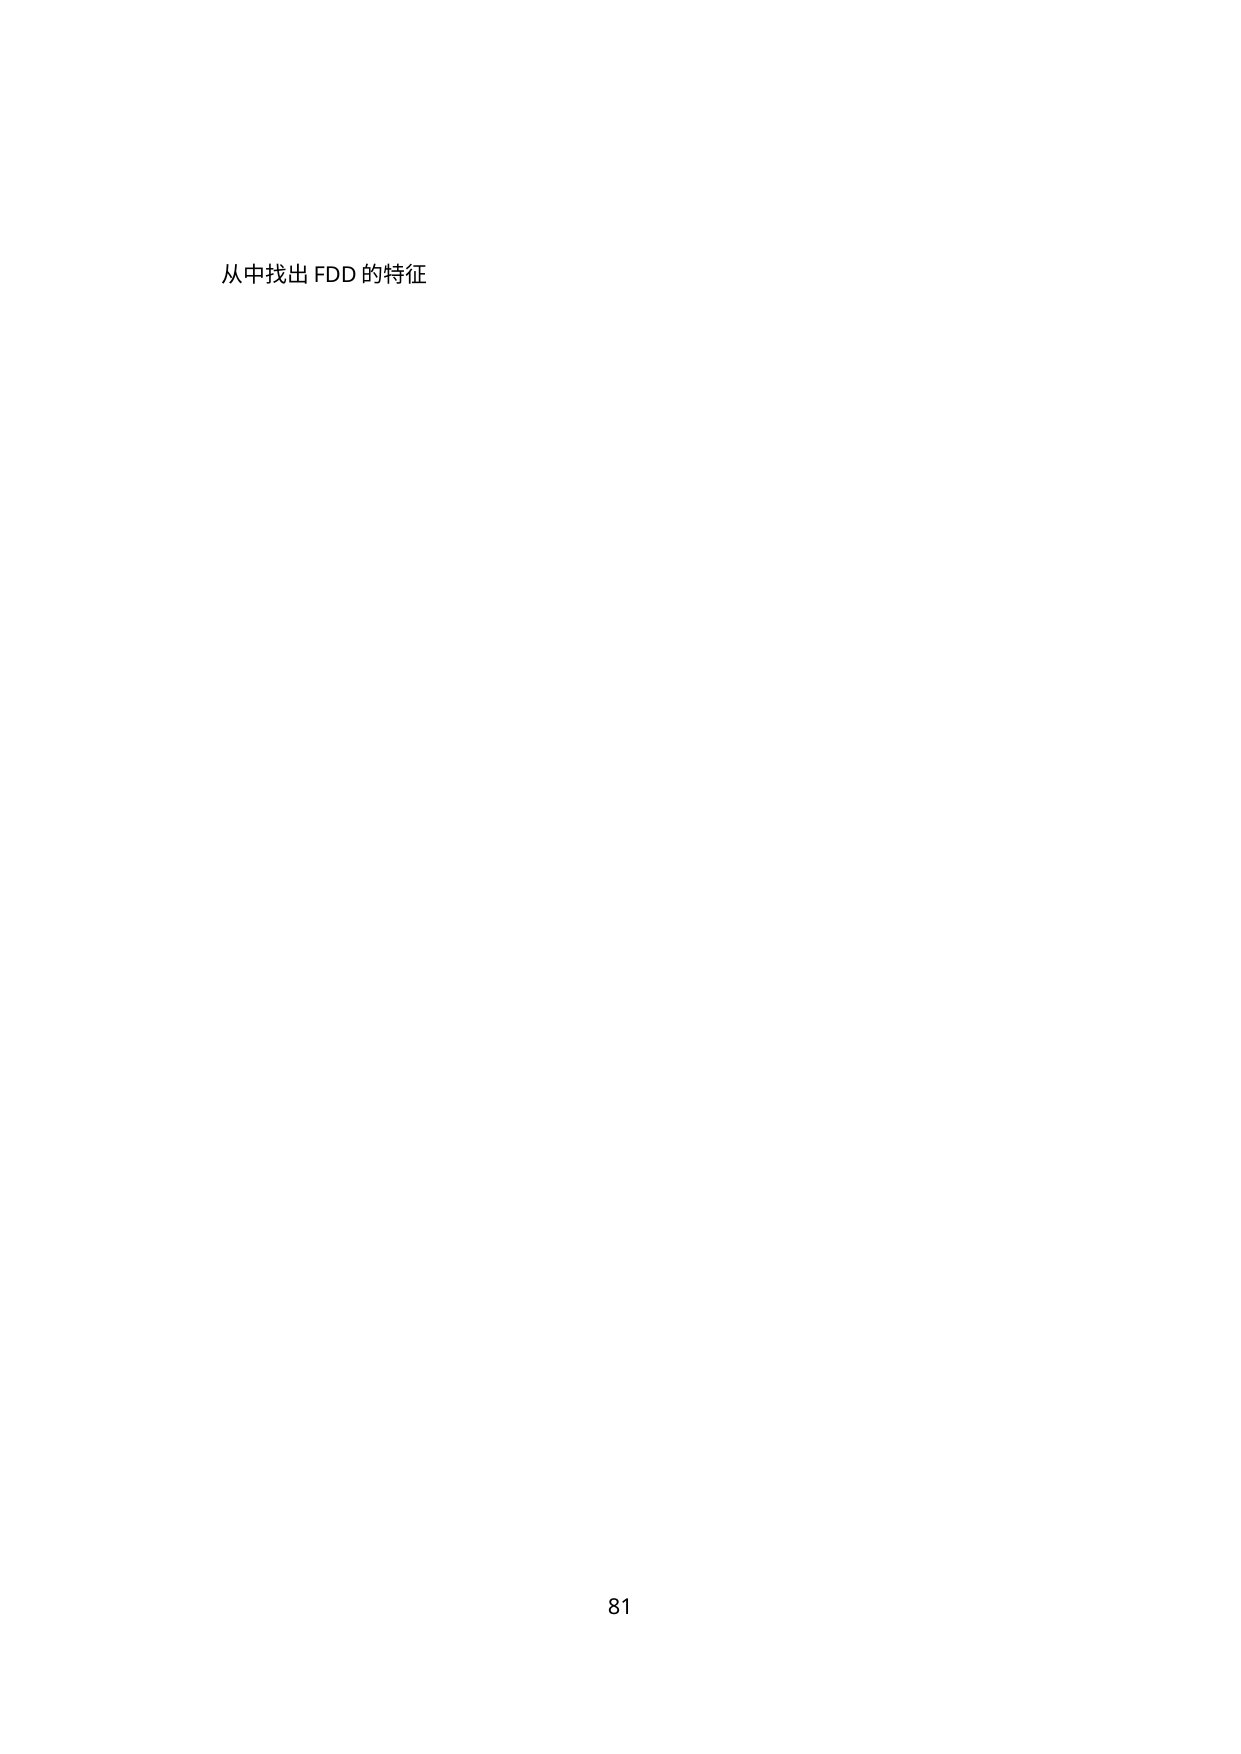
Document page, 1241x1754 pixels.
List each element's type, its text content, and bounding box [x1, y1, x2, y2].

text 从中找出FDD的特征 [177, 254, 1063, 292]
